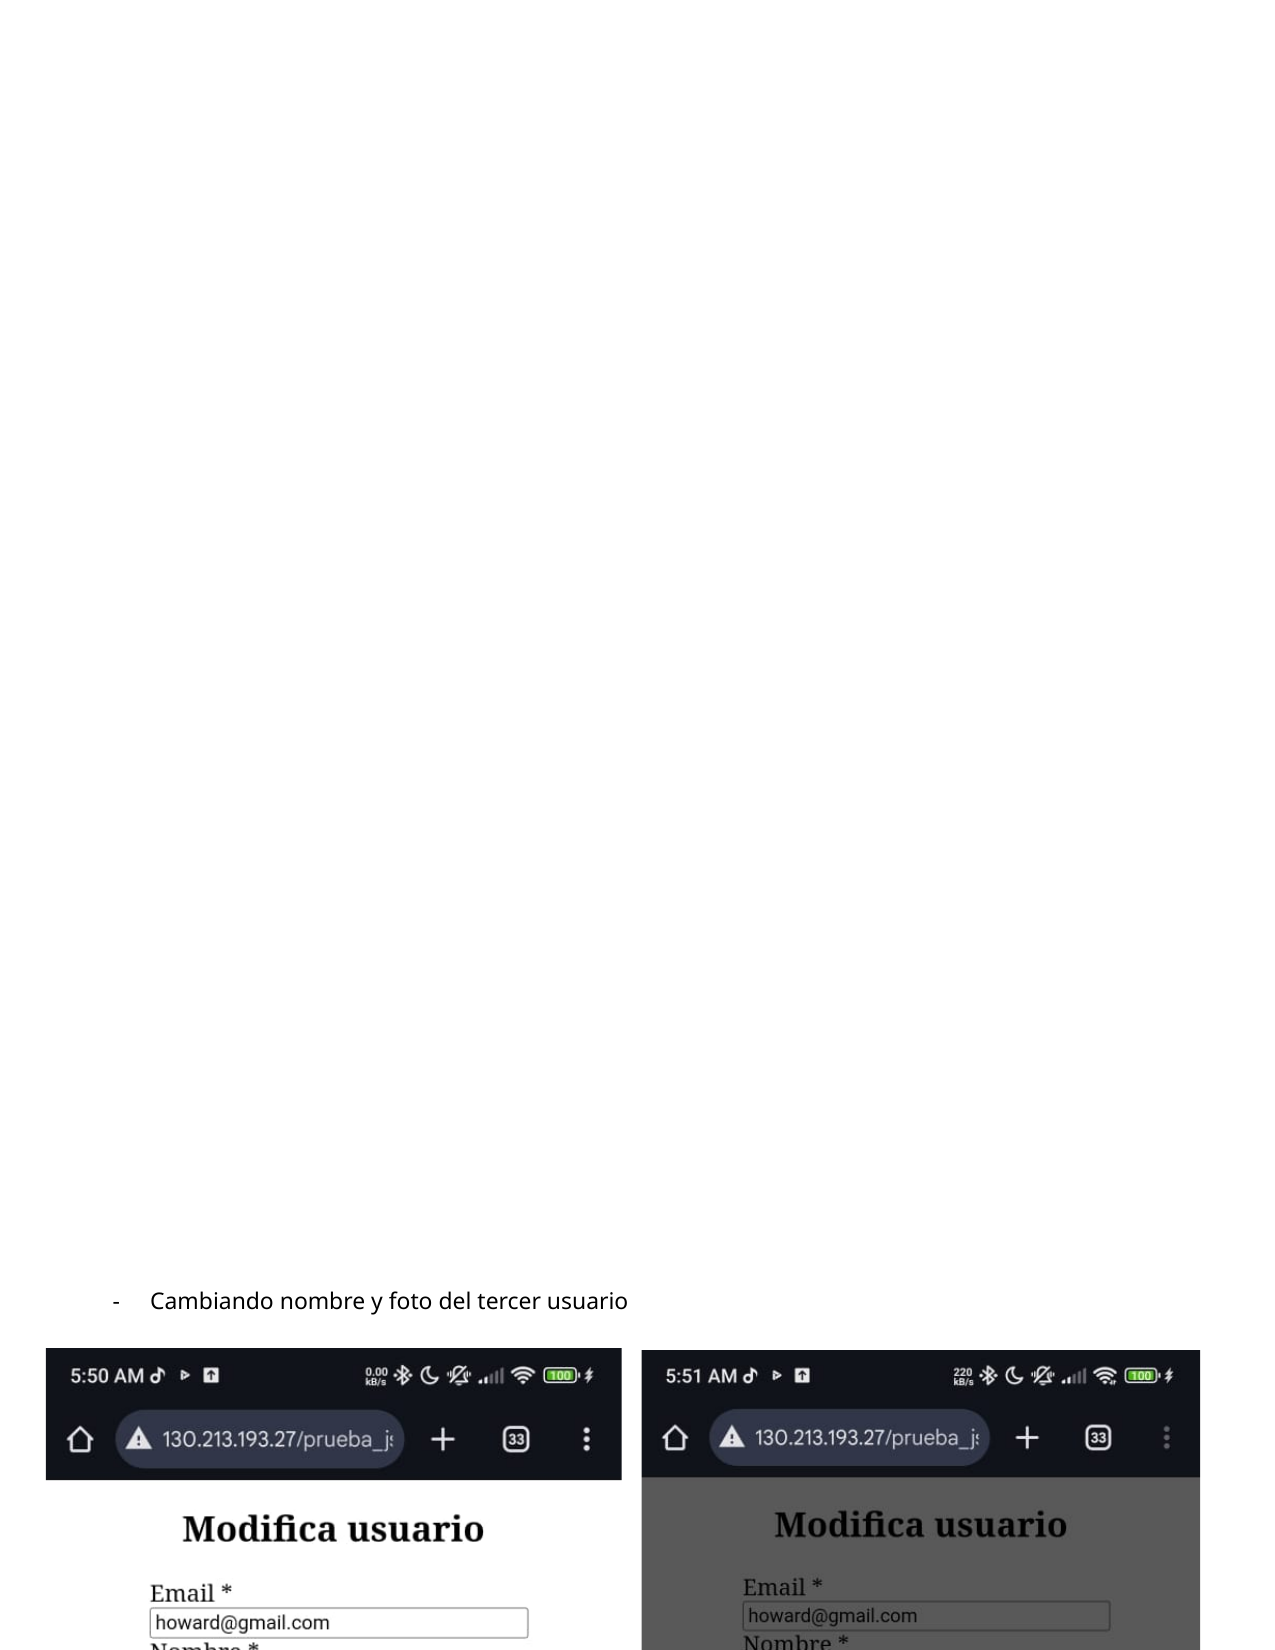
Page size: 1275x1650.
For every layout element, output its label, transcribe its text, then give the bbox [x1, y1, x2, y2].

picture [45, 1348, 622, 1650]
picture [641, 1350, 1200, 1650]
list Cambiando nombre y foto del tercer usuario [112, 1285, 1200, 1316]
